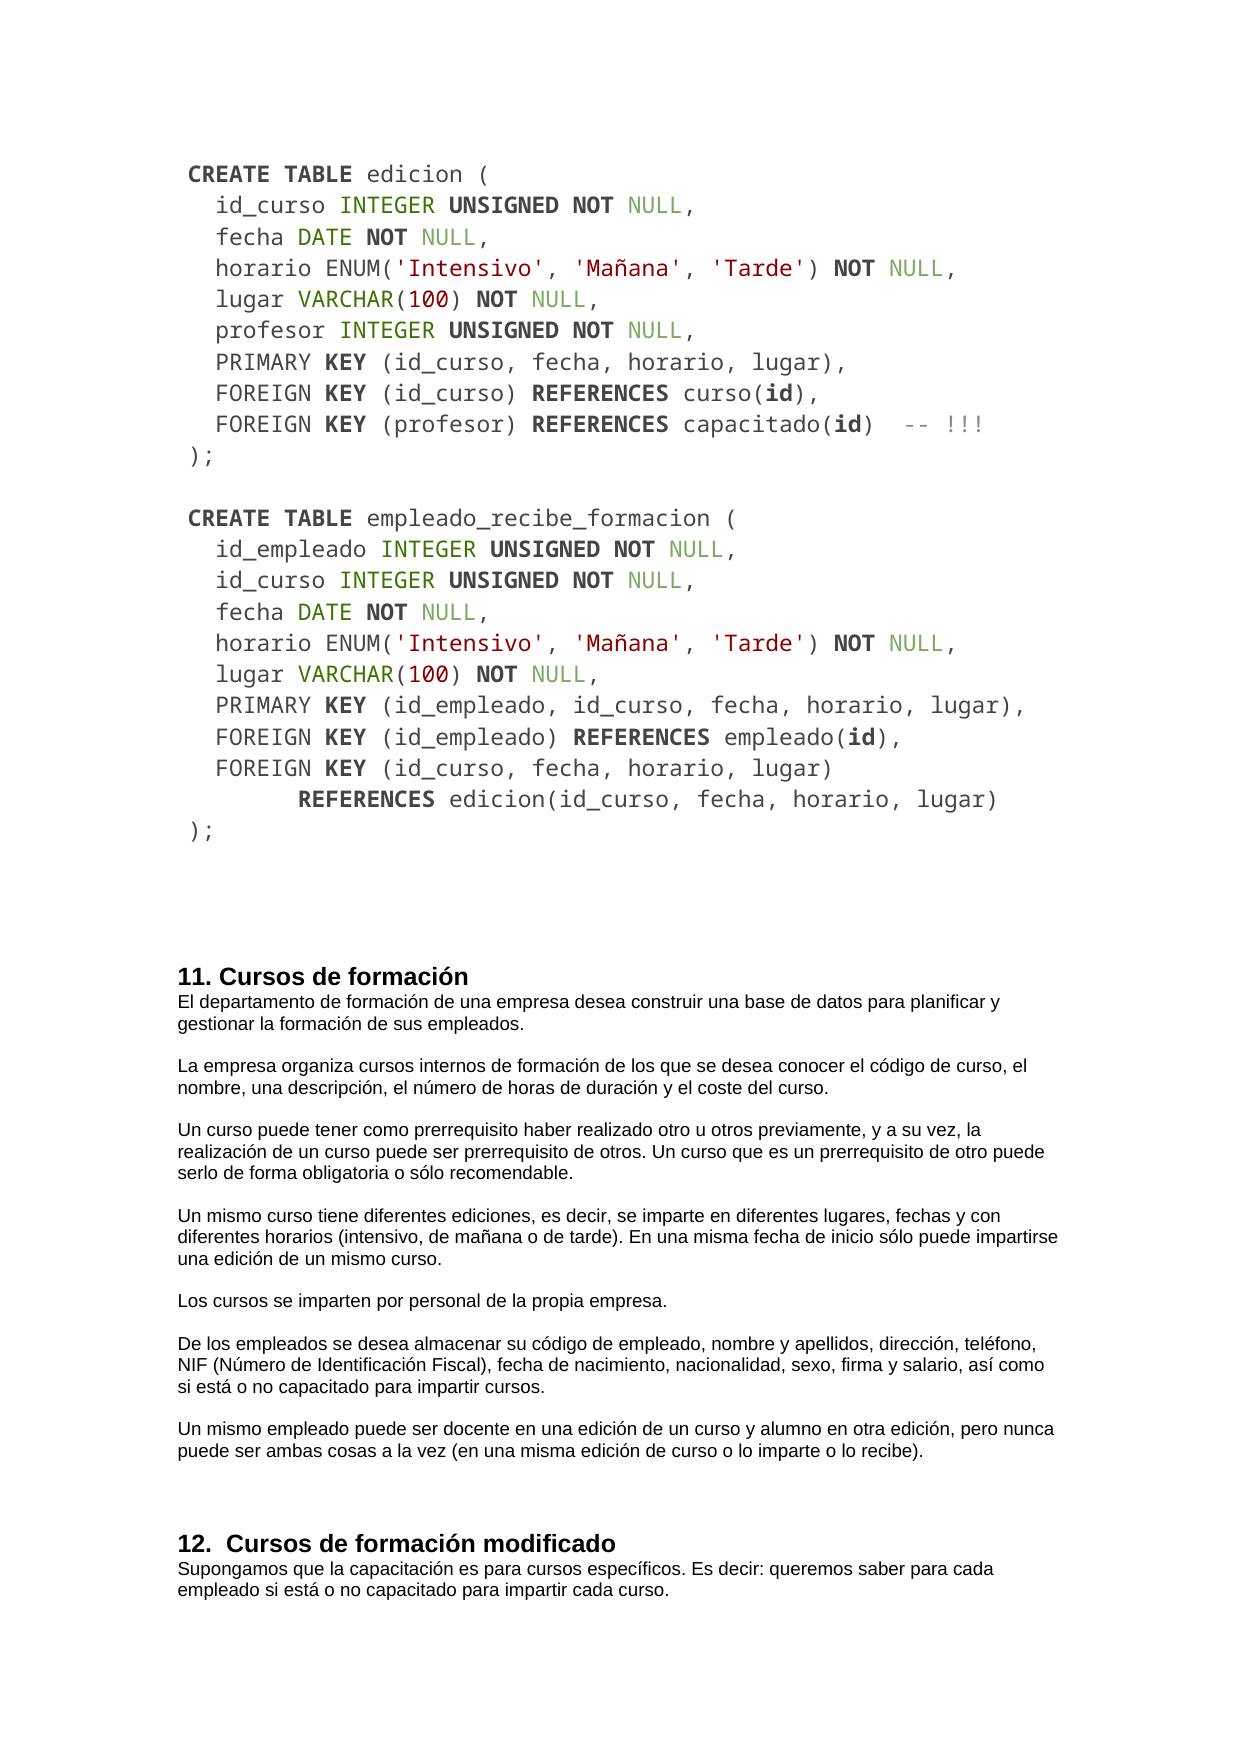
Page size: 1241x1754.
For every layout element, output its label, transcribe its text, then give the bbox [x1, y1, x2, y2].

text De los empleados se desea almacenar su código de empleado, nombre y apellidos, dirección, teléfono, NIF (Número de Identificación Fiscal), fecha de nacimiento, nacionalidad, sexo, firma y salario, así como si está o no capacitado para impartir cursos. [177, 1332, 1063, 1397]
text La empresa organiza cursos internos de formación de los que se desea conocer el código de curso, el nombre, una descripción, el número de horas de duración y el coste del curso. [177, 1055, 1063, 1098]
subtitle 11. Cursos de formación [177, 962, 1063, 991]
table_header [177, 148, 1042, 856]
text Un mismo empleado puede ser docente en una edición de un curso y alumno en otra edición, pero nunca puede ser ambas cosas a la vez (en una misma edición de curso o lo imparte o lo recibe). [177, 1418, 1063, 1461]
text Un curso puede tener como prerrequisito haber realizado otro u otros previamente, y a su vez, la realización de un curso puede ser prerrequisito de otros. Un curso que es un prerrequisito de otro puede serlo de forma obligatoria o sólo recomendable. [177, 1119, 1063, 1183]
text Supongamos que la capacitación es para cursos específicos. Es decir: queremos saber para cada empleado si está o no capacitado para impartir cada curso. [177, 1557, 1063, 1601]
text Un mismo curso tiene diferentes ediciones, es decir, se imparte en diferentes lugares, fechas y con diferentes horarios (intensivo, de mañana o de tarde). En una misma fecha de inicio sólo puede impartirse una edición de un mismo curso. [177, 1204, 1063, 1269]
text Los cursos se imparten por personal de la propia empresa. [177, 1290, 1063, 1311]
text El departamento de formación de una empresa desea construir una base de datos para planificar y gestionar la formación de sus empleados. [177, 991, 1063, 1034]
subtitle 12. Cursos de formación modificado [177, 1529, 1063, 1557]
